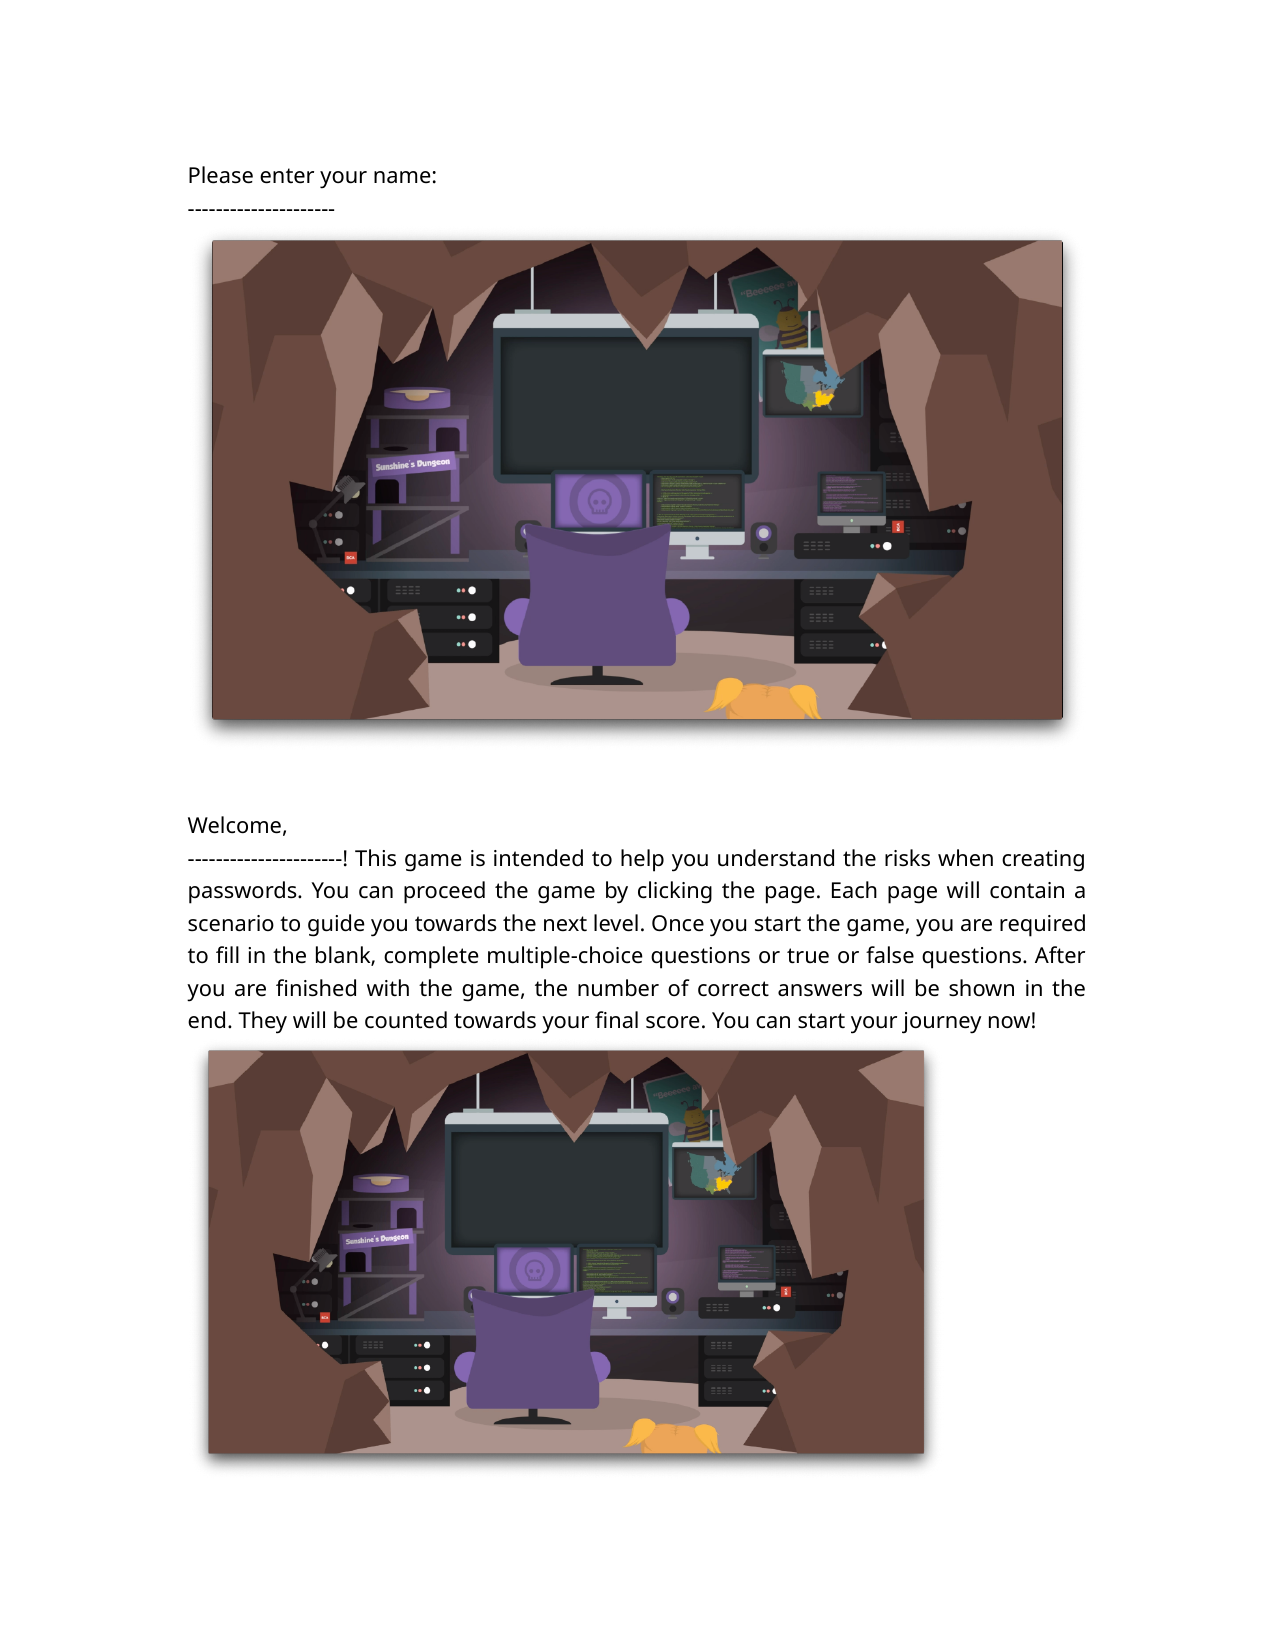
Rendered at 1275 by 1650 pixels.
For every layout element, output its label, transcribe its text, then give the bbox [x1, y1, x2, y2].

picture [187, 223, 1087, 752]
text ----------------------! This game is intended to help you understand the risks when creating passwords. You can proceed the game by clicking the page. Each page will contain a scenario to guide you towards the next level. Once you start the game, you are required to fill in the blank, complete multiple-choice questions or true or false questions. After you are finished with the game, the number of correct answers will be shown in the end. They will be counted towards your final score. You can start your journey now! [187, 841, 1087, 1036]
picture [187, 1036, 945, 1481]
text --------------------- [187, 191, 1087, 223]
text Welcome, [187, 809, 1087, 841]
text Please enter your name: [187, 159, 1087, 191]
